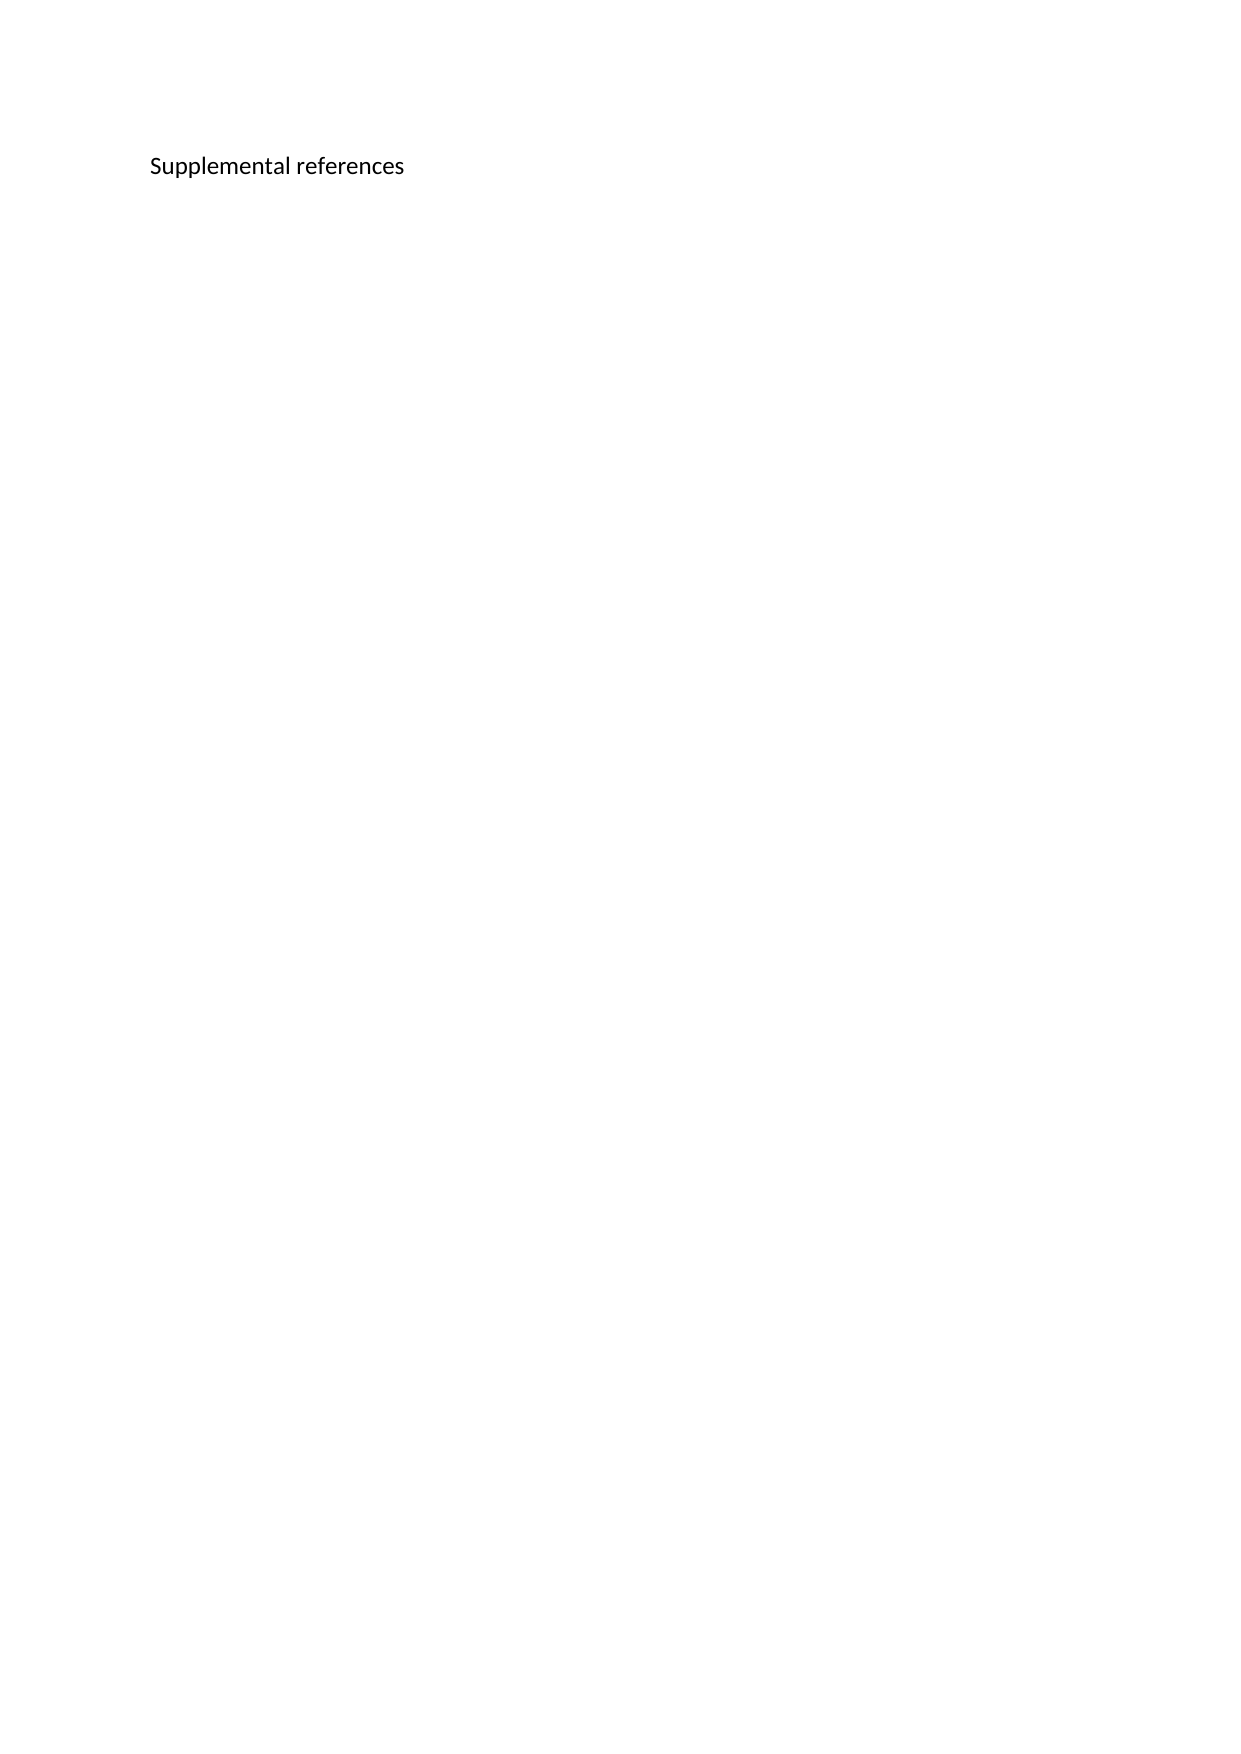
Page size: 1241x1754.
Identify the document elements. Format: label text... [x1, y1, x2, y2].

text Supplemental references [150, 150, 1090, 181]
